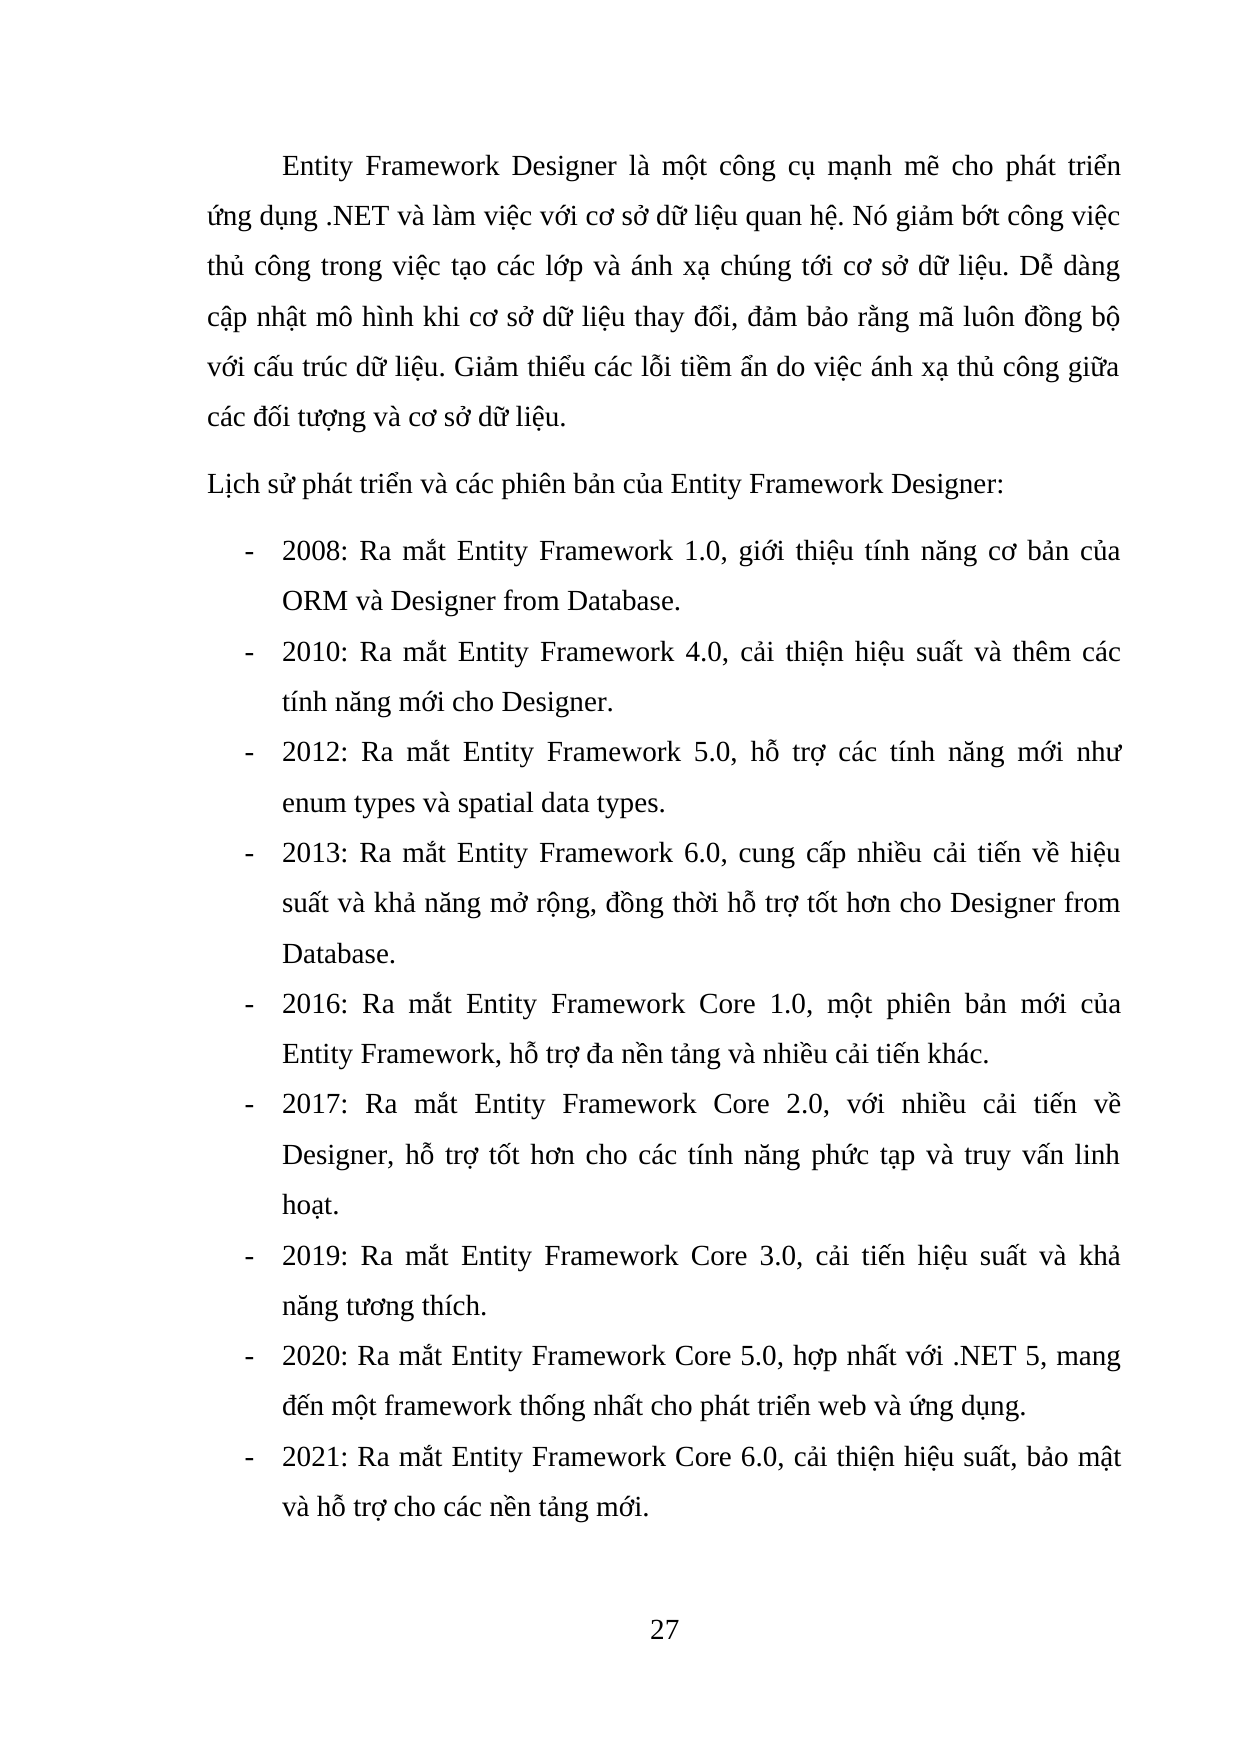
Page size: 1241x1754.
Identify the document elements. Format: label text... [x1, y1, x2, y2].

list 2019: Ra mắt Entity Framework Core 3.0, cải tiến hiệu suất và khả năng tương thích. [244, 1238, 1122, 1321]
list 2013: Ra mắt Entity Framework 6.0, cung cấp nhiều cải tiến về hiệu suất và khả năng mở rộng, đồng thời hỗ trợ tốt hơn cho Designer from Database. [244, 835, 1122, 969]
list 2020: Ra mắt Entity Framework Core 5.0, hợp nhất với .NET 5, mang đến một framework thống nhất cho phát triển web và ứng dụng. [244, 1338, 1122, 1422]
list 2021: Ra mắt Entity Framework Core 6.0, cải thiện hiệu suất, bảo mật và hỗ trợ cho các nền tảng mới. [244, 1439, 1122, 1523]
text Lịch sử phát triển và các phiên bản của Entity Framework Designer: [207, 466, 1122, 500]
text Entity Framework Designer là một công cụ mạnh mẽ cho phát triển ứng dụng .NET và làm việc với cơ sở dữ liệu quan hệ. Nó giảm bớt công việc thủ công trong việc tạo các lớp và ánh xạ chúng tới cơ sở dữ liệu. Dễ dàng cập nhật mô hình khi cơ sở dữ liệu thay đổi, đảm bảo rằng mã luôn đồng bộ với cấu trúc dữ liệu. Giảm thiểu các lỗi tiềm ẩn do việc ánh xạ thủ công giữa các đối tượng và cơ sở dữ liệu. [207, 148, 1122, 433]
list 2012: Ra mắt Entity Framework 5.0, hỗ trợ các tính năng mới như enum types và spatial data types. [244, 734, 1122, 818]
list 2017: Ra mắt Entity Framework Core 2.0, với nhiều cải tiến về Designer, hỗ trợ tốt hơn cho các tính năng phức tạp và truy vấn linh hoạt. [244, 1087, 1122, 1221]
list 2010: Ra mắt Entity Framework 4.0, cải thiện hiệu suất và thêm các tính năng mới cho Designer. [244, 634, 1122, 718]
list 2008: Ra mắt Entity Framework 1.0, giới thiệu tính năng cơ bản của ORM và Designer from Database. [244, 533, 1122, 617]
list 2016: Ra mắt Entity Framework Core 1.0, một phiên bản mới của Entity Framework, hỗ trợ đa nền tảng và nhiều cải tiến khác. [244, 986, 1122, 1070]
